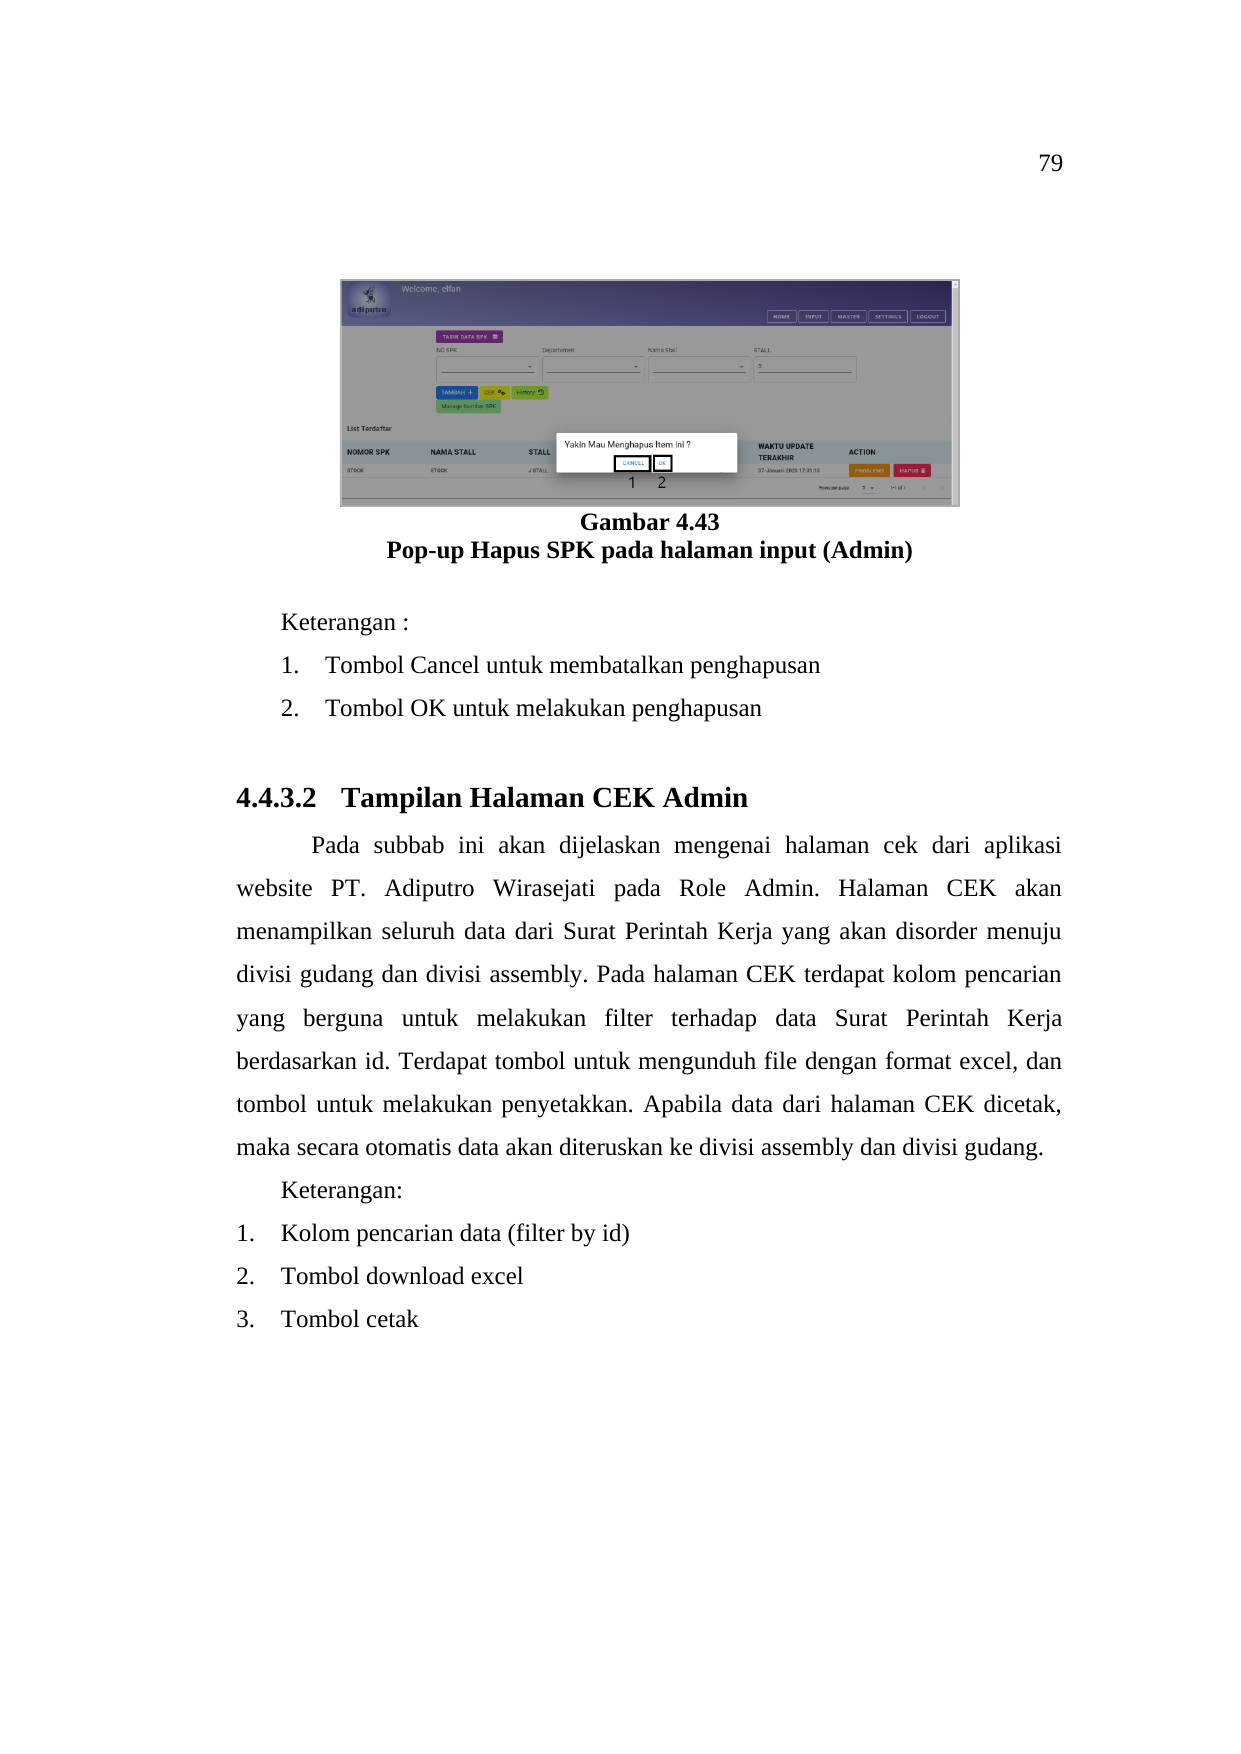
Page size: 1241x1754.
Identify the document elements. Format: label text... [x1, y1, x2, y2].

text Tombol cetak [236, 1304, 1063, 1333]
text Keterangan : [281, 607, 1063, 636]
text Tombol download excel [236, 1261, 1063, 1290]
list Kolom pencarian data (filter by id) [236, 1218, 1063, 1247]
text Pada subbab ini akan dijelaskan mengenai halaman cek dari aplikasi website PT. Adiputro Wirasejati pada Role Admin. Halaman CEK akan menampilkan seluruh data dari Surat Perintah Kerja yang akan disorder menuju divisi gudang dan divisi assembly. Pada halaman CEK terdapat kolom pencarian yang berguna untuk melakukan filter terhadap data Surat Perintah Kerja berdasarkan id. Terdapat tombol untuk mengunduh file dengan format excel, dan tombol untuk melakukan penyetakkan. Apabila data dari halaman CEK dicetak, maka secara otomatis data akan diteruskan ke divisi assembly dan divisi gudang. [236, 830, 1063, 1161]
list Tampilan Halaman CEK Admin [236, 780, 1063, 813]
picture [341, 281, 958, 505]
text Gambar 4.43 Pop-up Hapus SPK pada halaman input (Admin) [236, 507, 1063, 564]
list Tombol OK untuk melakukan penghapusan [281, 693, 1063, 722]
list Tombol Cancel untuk membatalkan penghapusan [281, 650, 1063, 679]
text Keterangan: [281, 1175, 1063, 1204]
